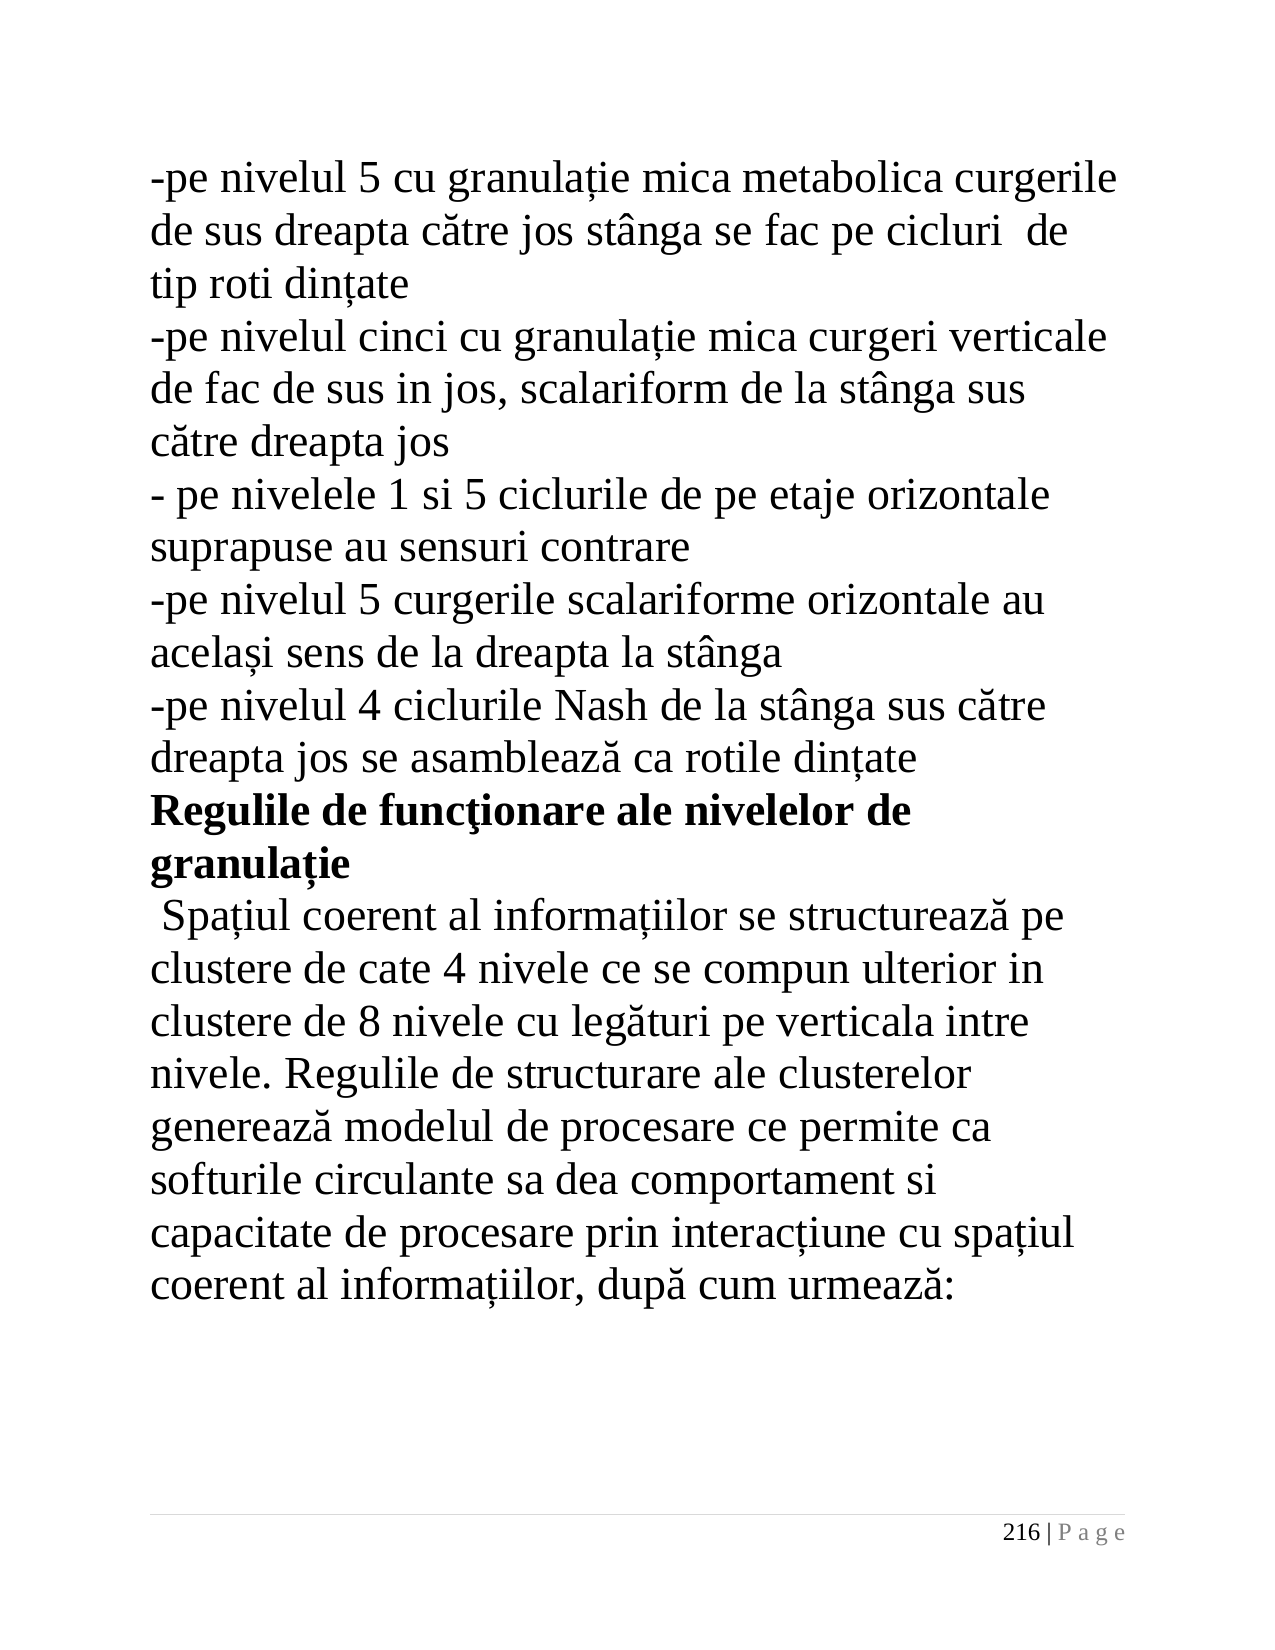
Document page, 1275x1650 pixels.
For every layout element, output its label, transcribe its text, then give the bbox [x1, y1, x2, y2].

text Regulile de funcţionare ale nivelelor de granulație [150, 782, 1125, 888]
text Spațiul coerent al informațiilor se structurează pe clustere de cate 4 nivele ce se compun ulterior in clustere de 8 nivele cu legături pe verticala intre nivele. Regulile de structurare ale clusterelor generează modelul de procesare ce permite ca softurile circulante sa dea comportament si capacitate de procesare prin interacțiune cu spațiul coerent al informațiilor, după cum urmează: [150, 888, 1125, 1309]
text -pe nivelul 4 ciclurile Nash de la stânga sus către dreapta jos se asamblează ca rotile dințate [150, 677, 1125, 782]
text -pe nivelul cinci cu granulație mica curgeri verticale de fac de sus in jos, scalariform de la stânga sus către dreapta jos [150, 308, 1125, 466]
text -pe nivelul 5 curgerile scalariforme orizontale au același sens de la dreapta la stânga [150, 572, 1125, 677]
text -pe nivelul 5 cu granulație mica metabolica curgerile de sus dreapta către jos stânga se fac pe cicluri de tip roti dințate [150, 150, 1125, 308]
text - pe nivelele 1 si 5 ciclurile de pe etaje orizontale suprapuse au sensuri contrare [150, 466, 1125, 572]
